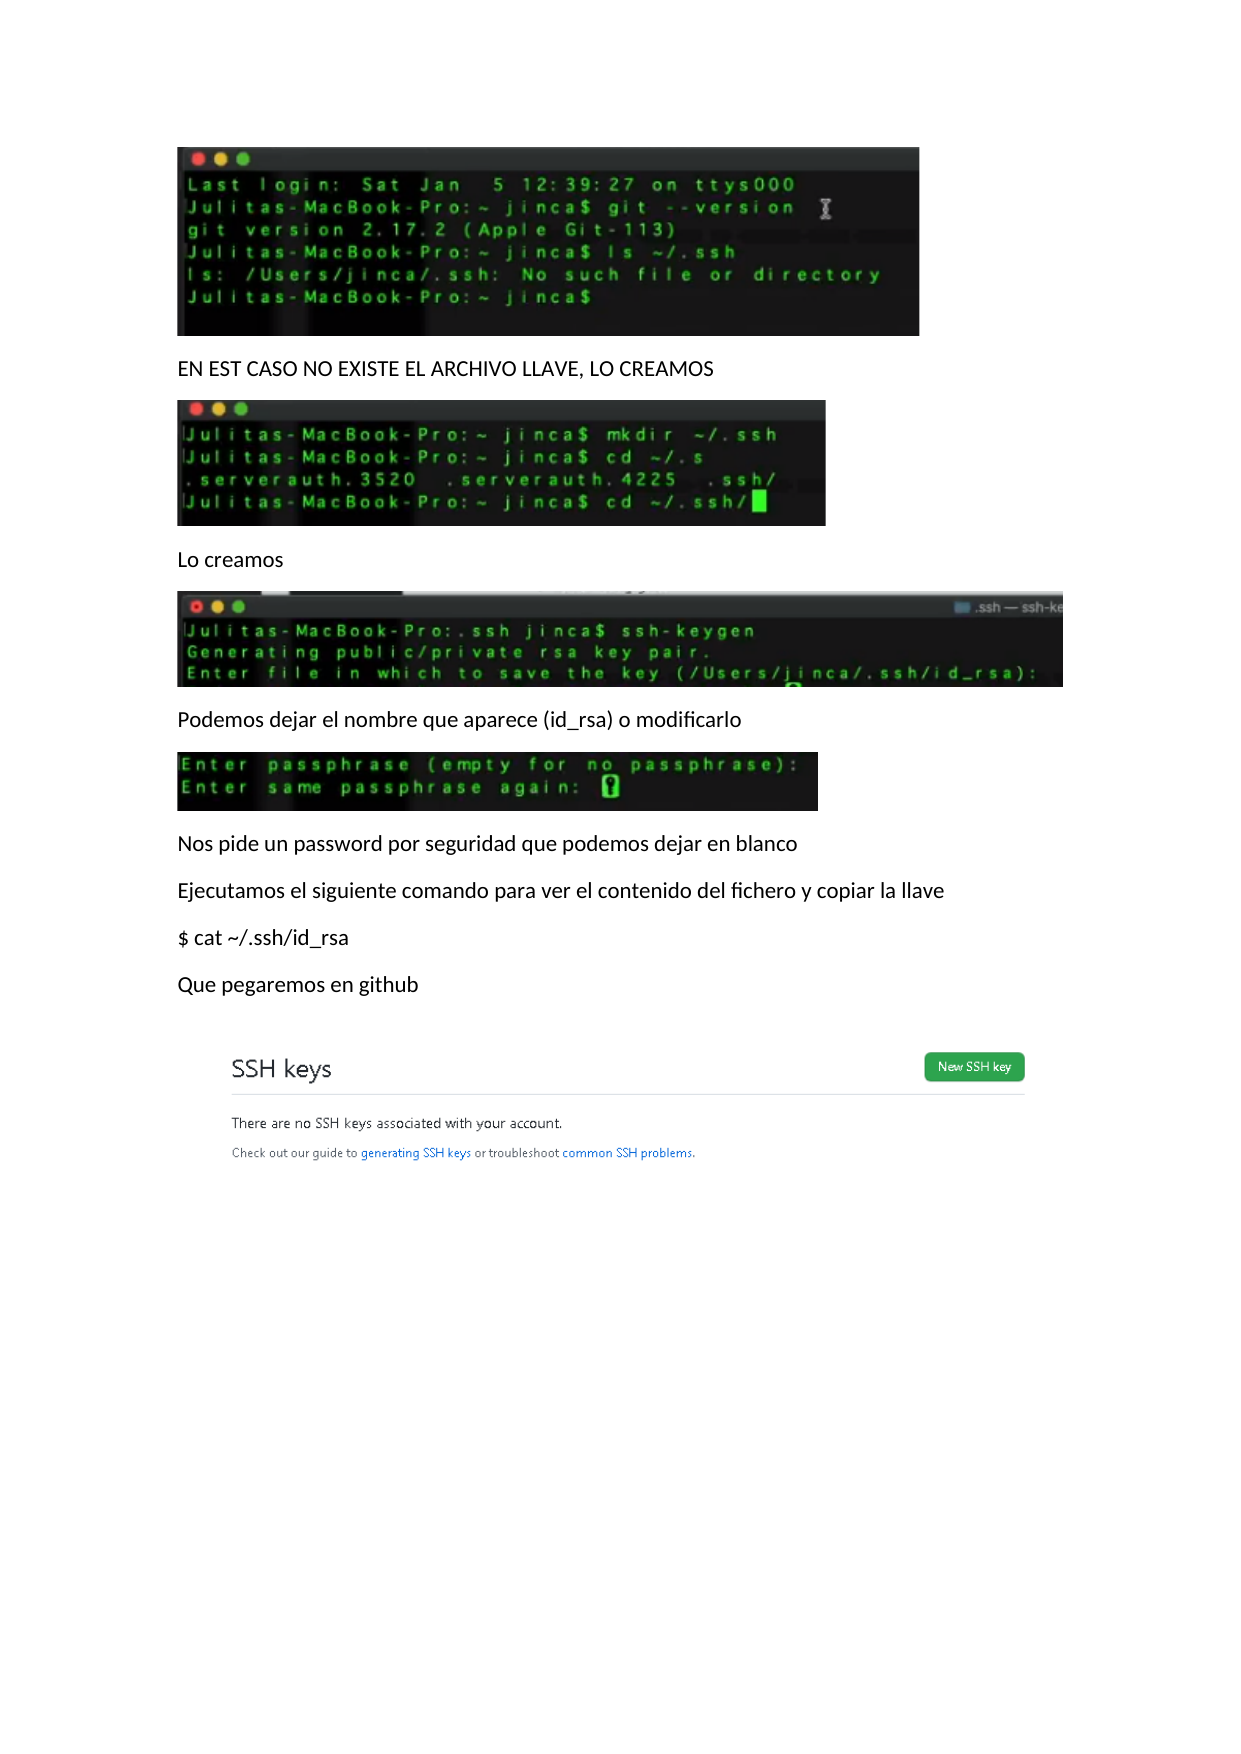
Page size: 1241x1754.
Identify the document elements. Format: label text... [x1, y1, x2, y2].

text Ejecutamos el siguiente comando para ver el contenido del fichero y copiar la llave [177, 876, 1063, 904]
picture [177, 1016, 1063, 1179]
text Que pegaremos en github [177, 970, 1063, 998]
picture [177, 400, 826, 526]
picture [177, 752, 818, 811]
text EN EST CASO NO EXISTE EL ARCHIVO LLAVE, LO CREAMOS [177, 354, 1063, 382]
picture [177, 591, 1063, 687]
text Lo creamos [177, 545, 1063, 573]
text Podemos dejar el nombre que aparece (id_rsa) o modificarlo [177, 706, 1063, 734]
text Nos pide un password por seguridad que podemos dejar en blanco [177, 829, 1063, 857]
picture [177, 147, 920, 336]
text $ cat ~/.ssh/id_rsa [177, 923, 1063, 951]
